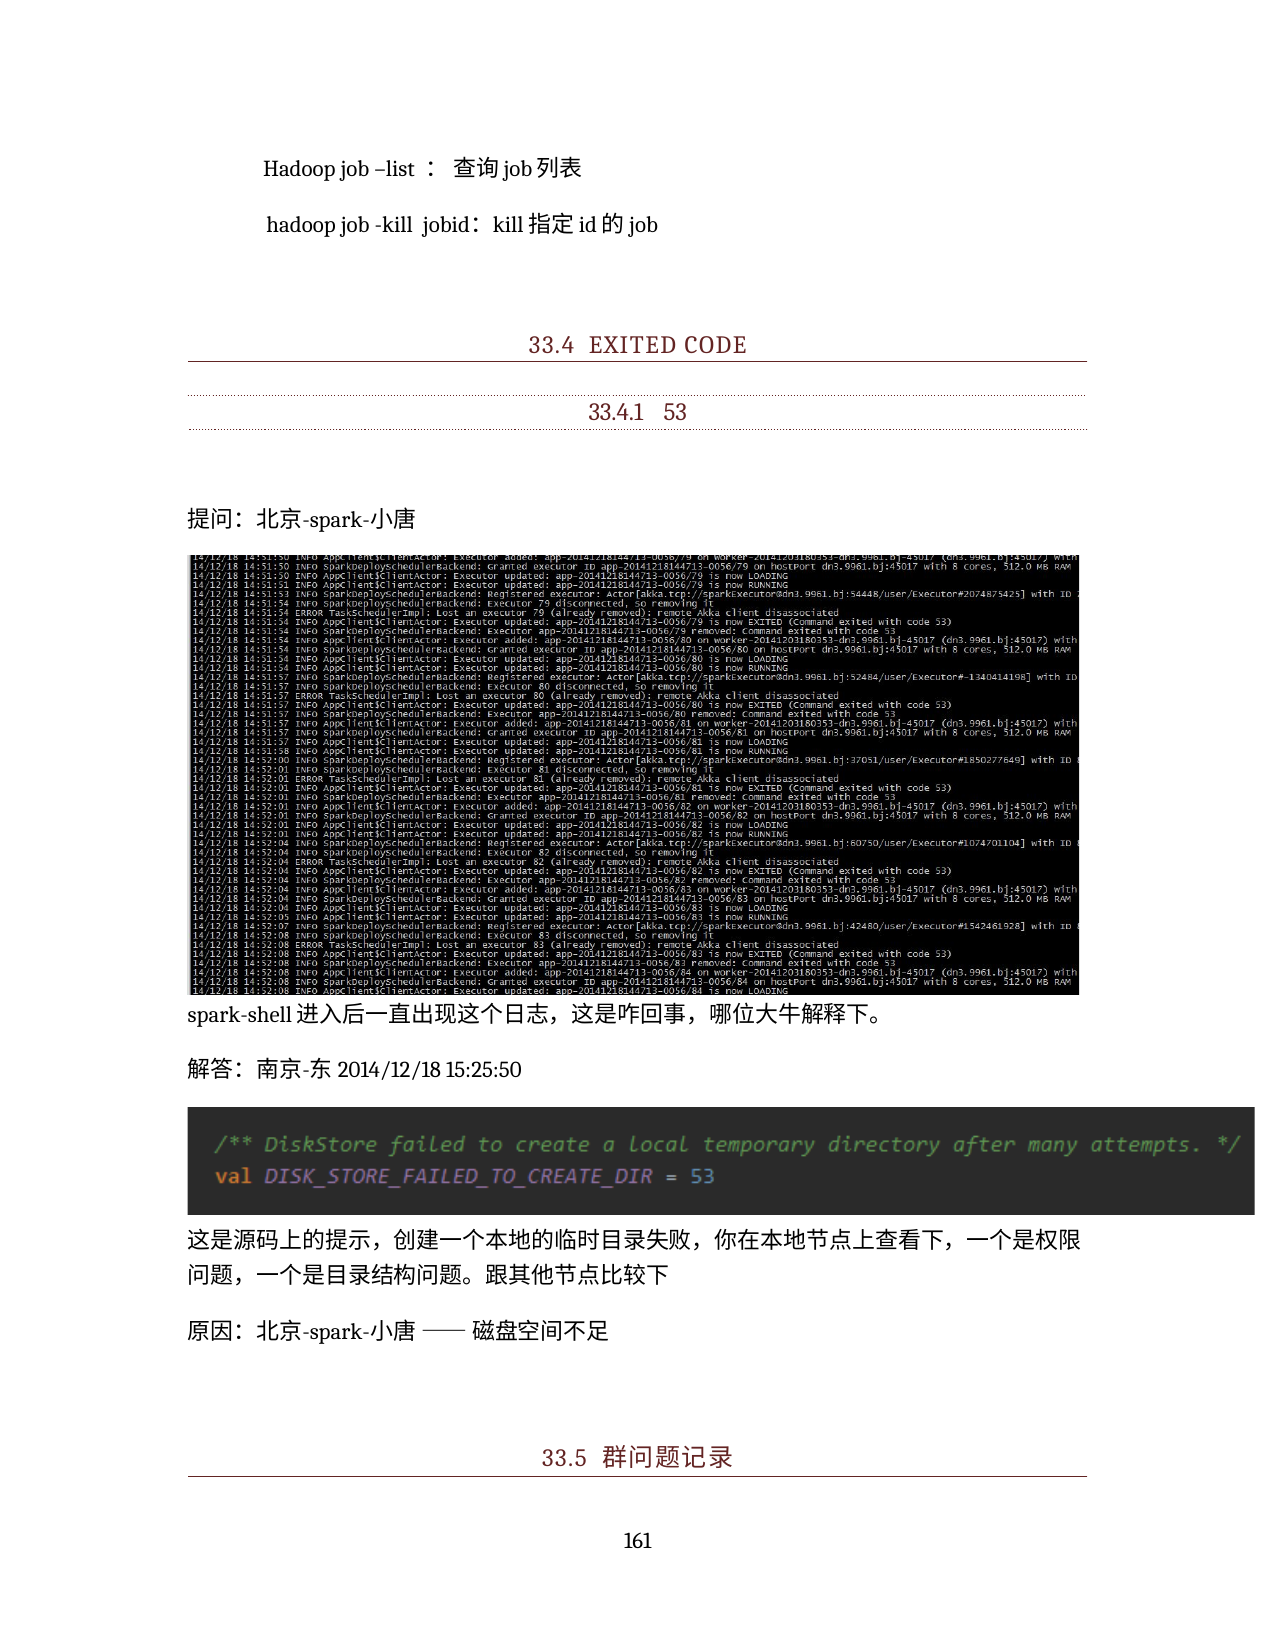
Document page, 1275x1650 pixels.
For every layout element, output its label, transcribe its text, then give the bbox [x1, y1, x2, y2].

text 解答：南京-东 2014/12/18 15:25:50 [187, 1051, 1087, 1084]
subtitle 53 [187, 395, 1087, 430]
text 原因：北京-spark-小唐 —— 磁盘空间不足 [187, 1312, 1087, 1346]
subtitle Exited Code [187, 331, 1087, 362]
picture [187, 555, 1080, 995]
subtitle 群问题记录 [187, 1437, 1087, 1477]
text hadoop job -kill jobid：kill指定id的job [187, 206, 1087, 239]
text 这是源码上的提示，创建一个本地的临时目录失败，你在本地节点上查看下，一个是权限问题，一个是目录结构问题。跟其他节点比较下 [187, 1215, 1087, 1290]
picture [187, 1107, 1255, 1215]
text Hadoop job –list ： 查询job列表 [187, 150, 1087, 183]
